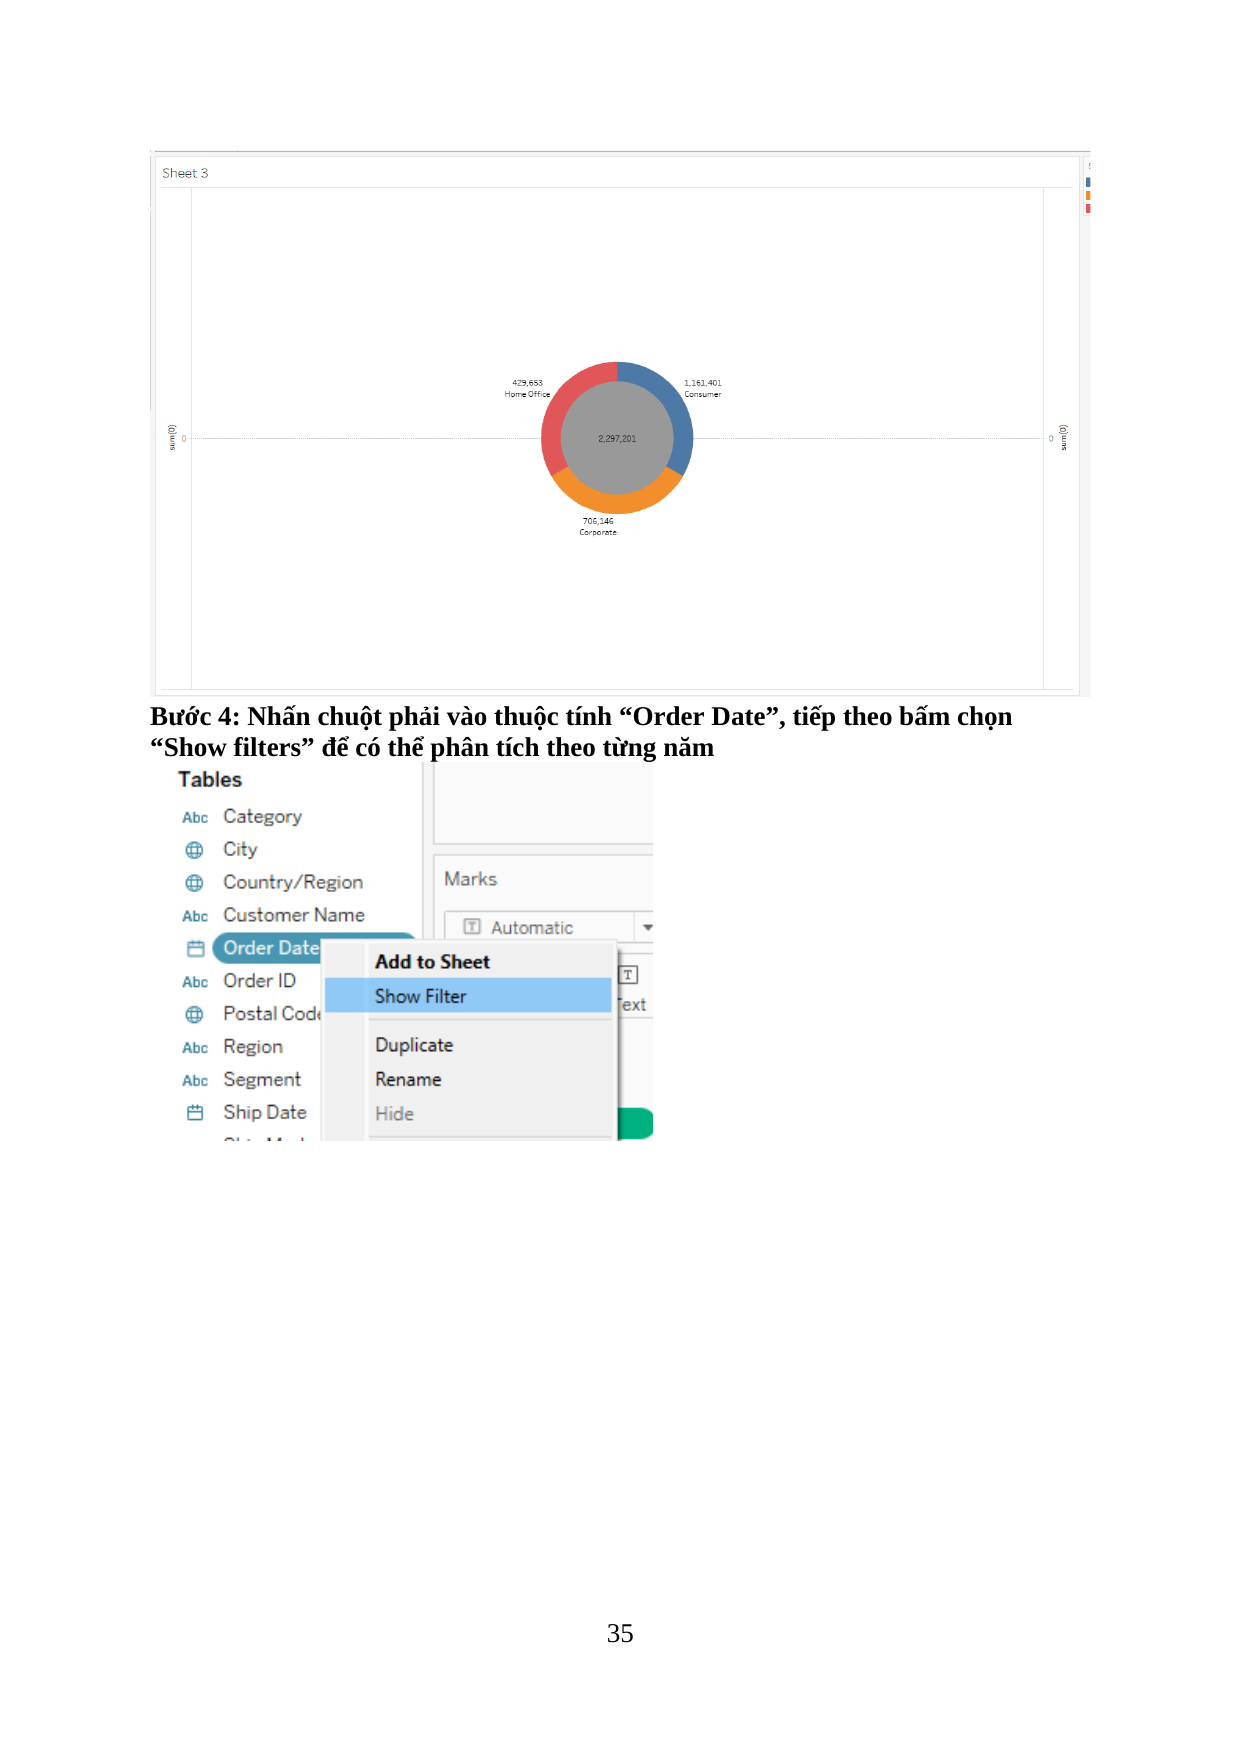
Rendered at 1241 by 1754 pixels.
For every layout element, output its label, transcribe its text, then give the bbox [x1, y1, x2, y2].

picture [150, 150, 1091, 697]
subtitle Bước 4: Nhấn chuột phải vào thuộc tính “Order Date”, tiếp theo bấm chọn “Show filters” để có thể phân tích theo từng năm [150, 700, 1090, 763]
picture [150, 762, 654, 1141]
